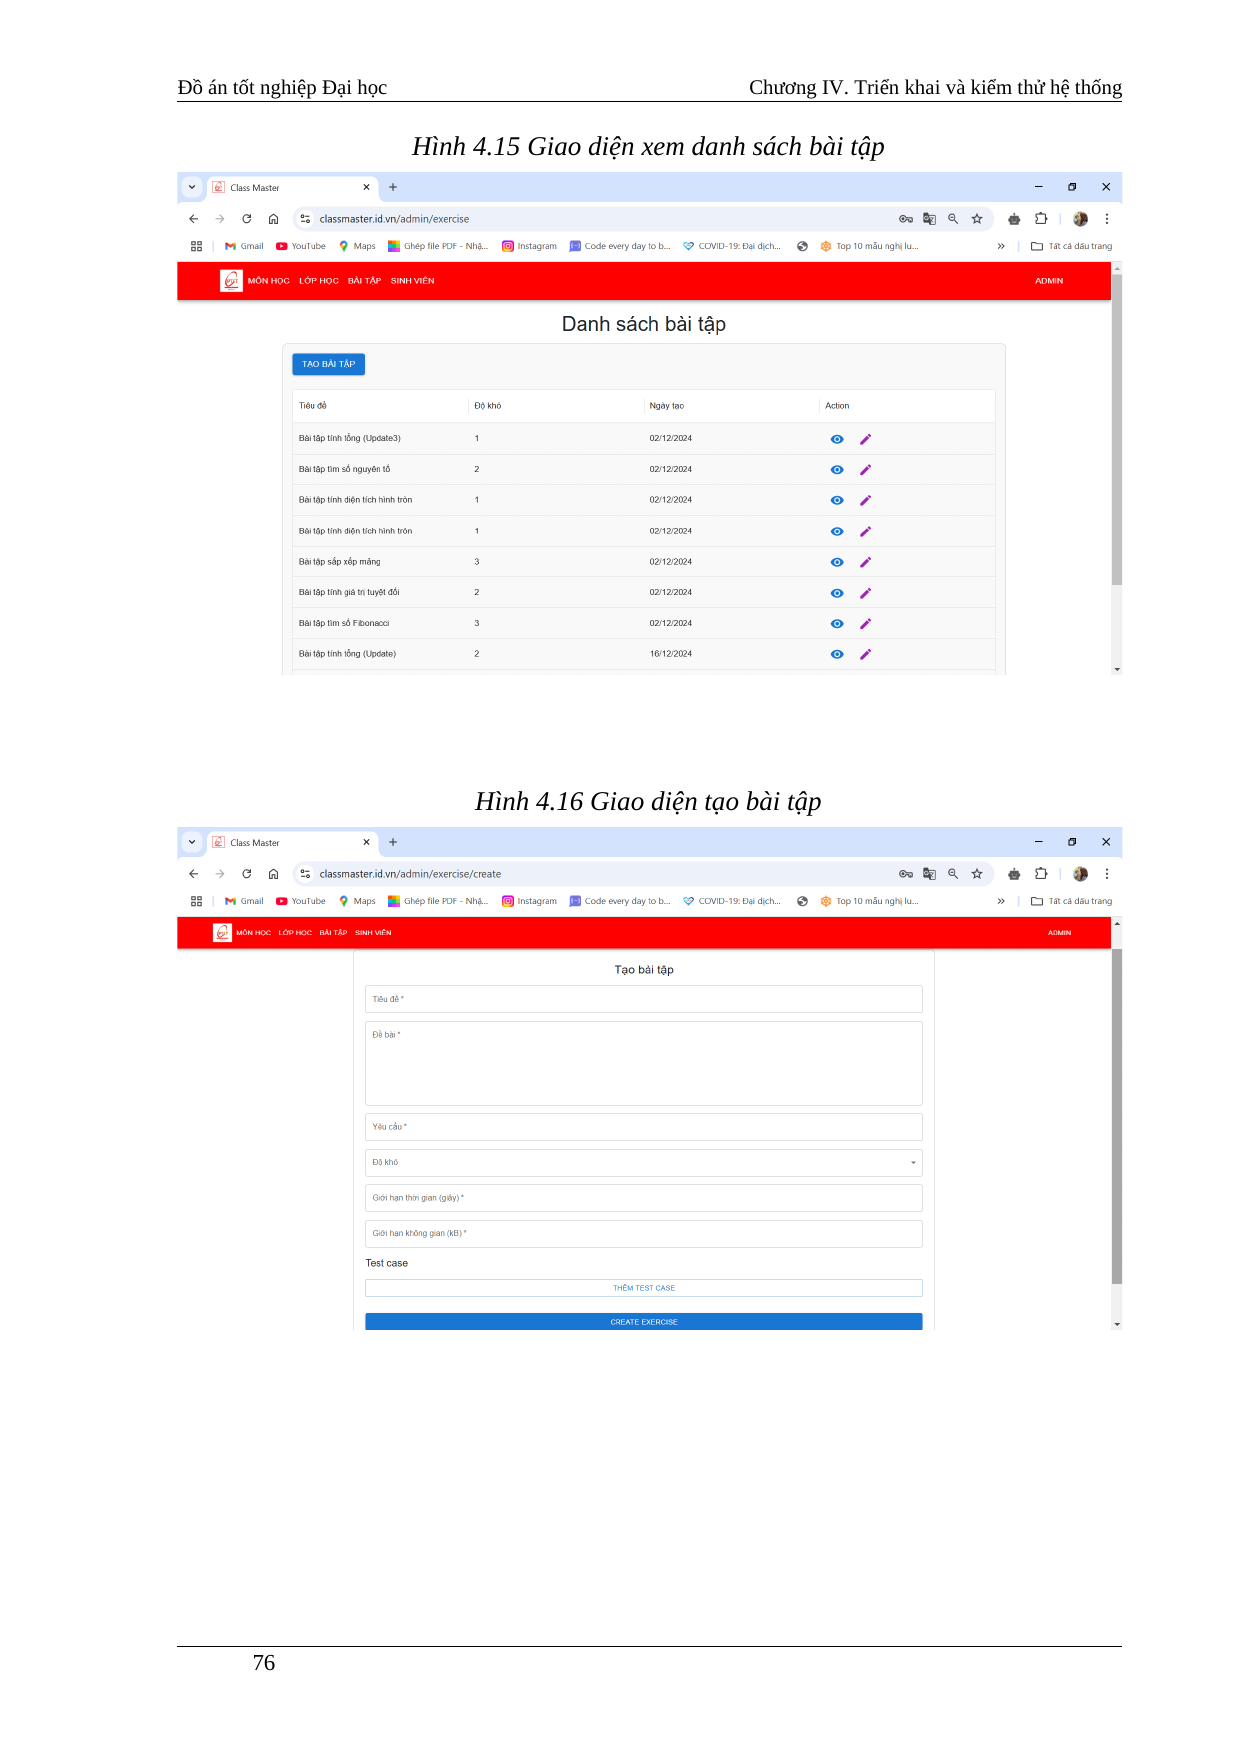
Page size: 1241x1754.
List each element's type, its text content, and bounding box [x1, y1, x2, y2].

subtitle Hình 4.15 Giao diện xem danh sách bài tập [177, 130, 1122, 162]
subtitle Hình 4.16 Giao diện tạo bài tập [177, 785, 1122, 817]
picture [177, 172, 1123, 675]
picture [177, 827, 1123, 1330]
